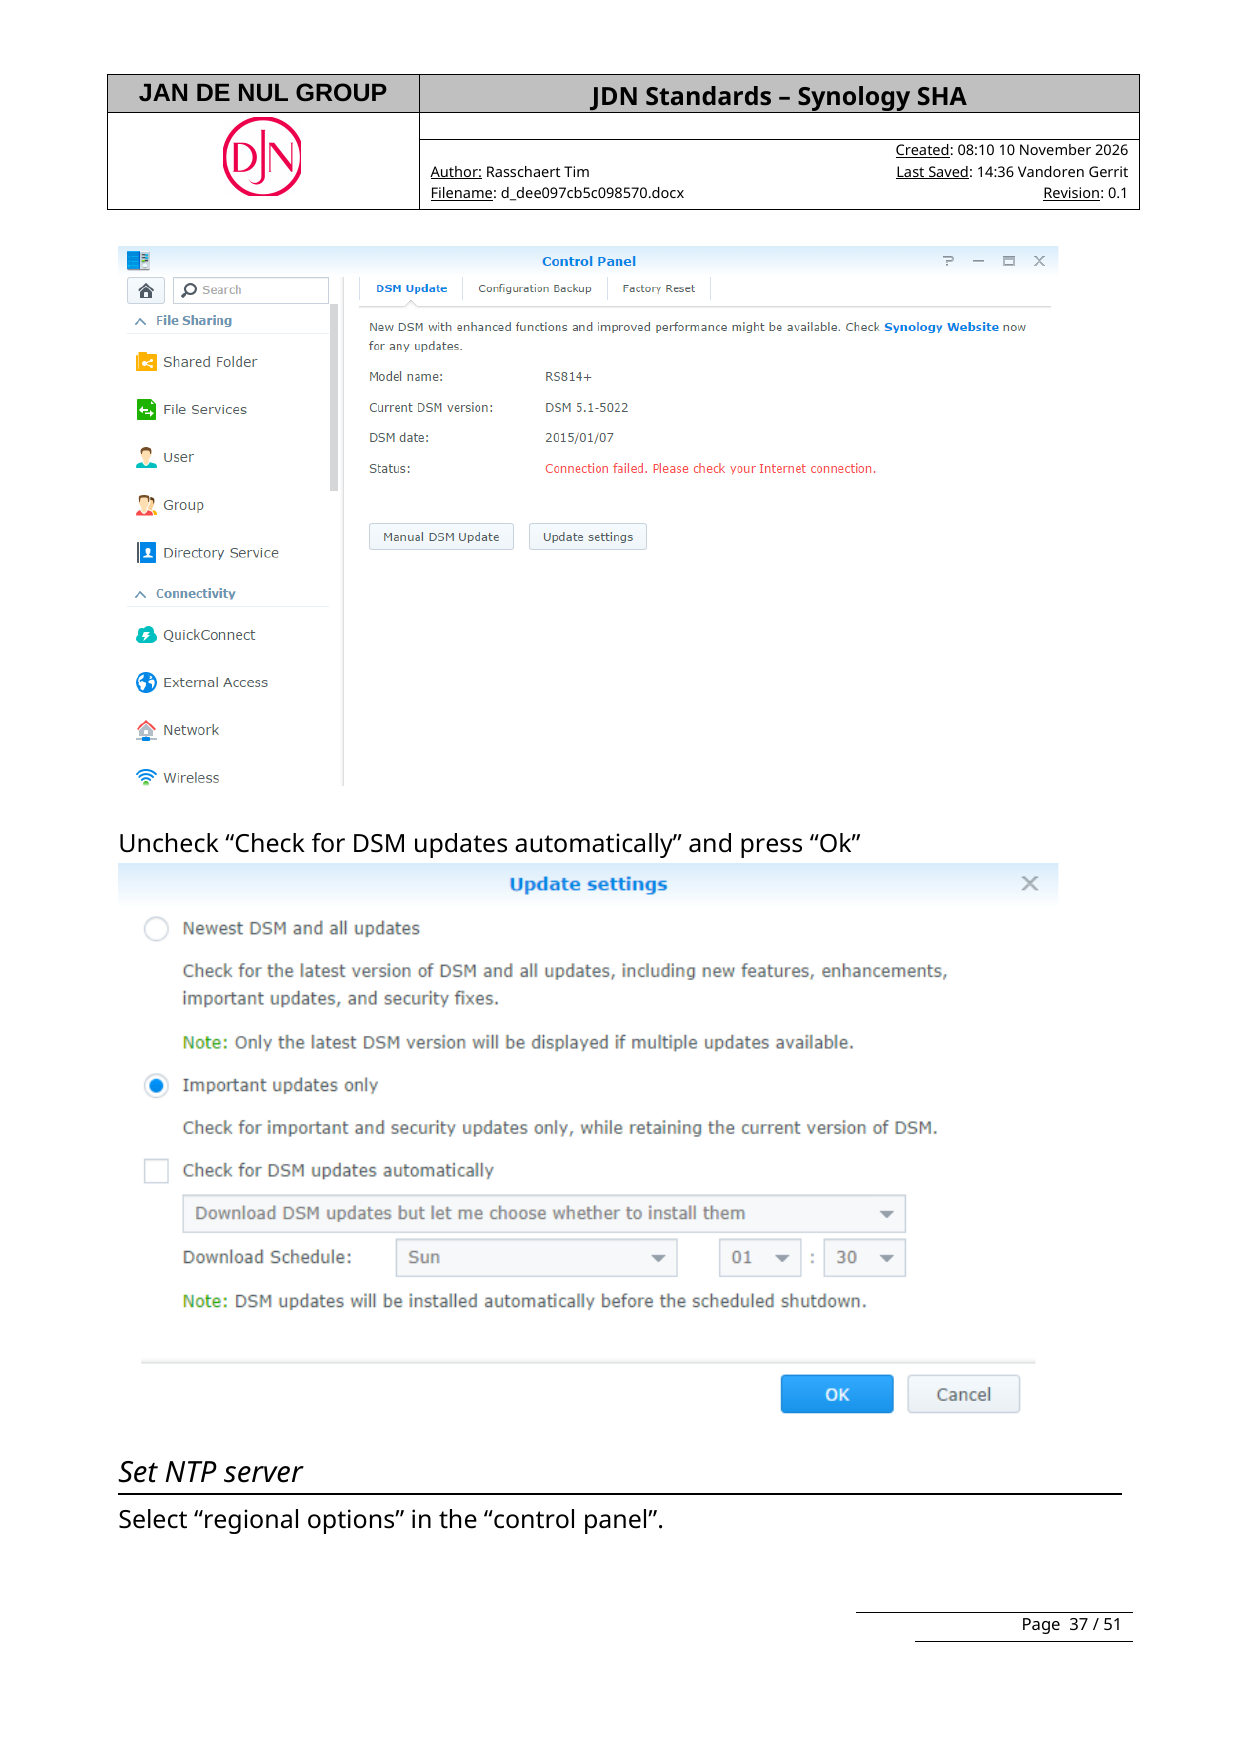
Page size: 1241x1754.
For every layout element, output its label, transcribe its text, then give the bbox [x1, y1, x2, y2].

picture [118, 863, 1059, 1423]
text Uncheck “Check for DSM updates automatically” and press “Ok” [118, 826, 1122, 860]
picture [222, 117, 301, 196]
subtitle Set NTP server [118, 1451, 1122, 1493]
picture [118, 246, 1059, 786]
text Select “regional options” in the “control panel”. [118, 1501, 1122, 1535]
